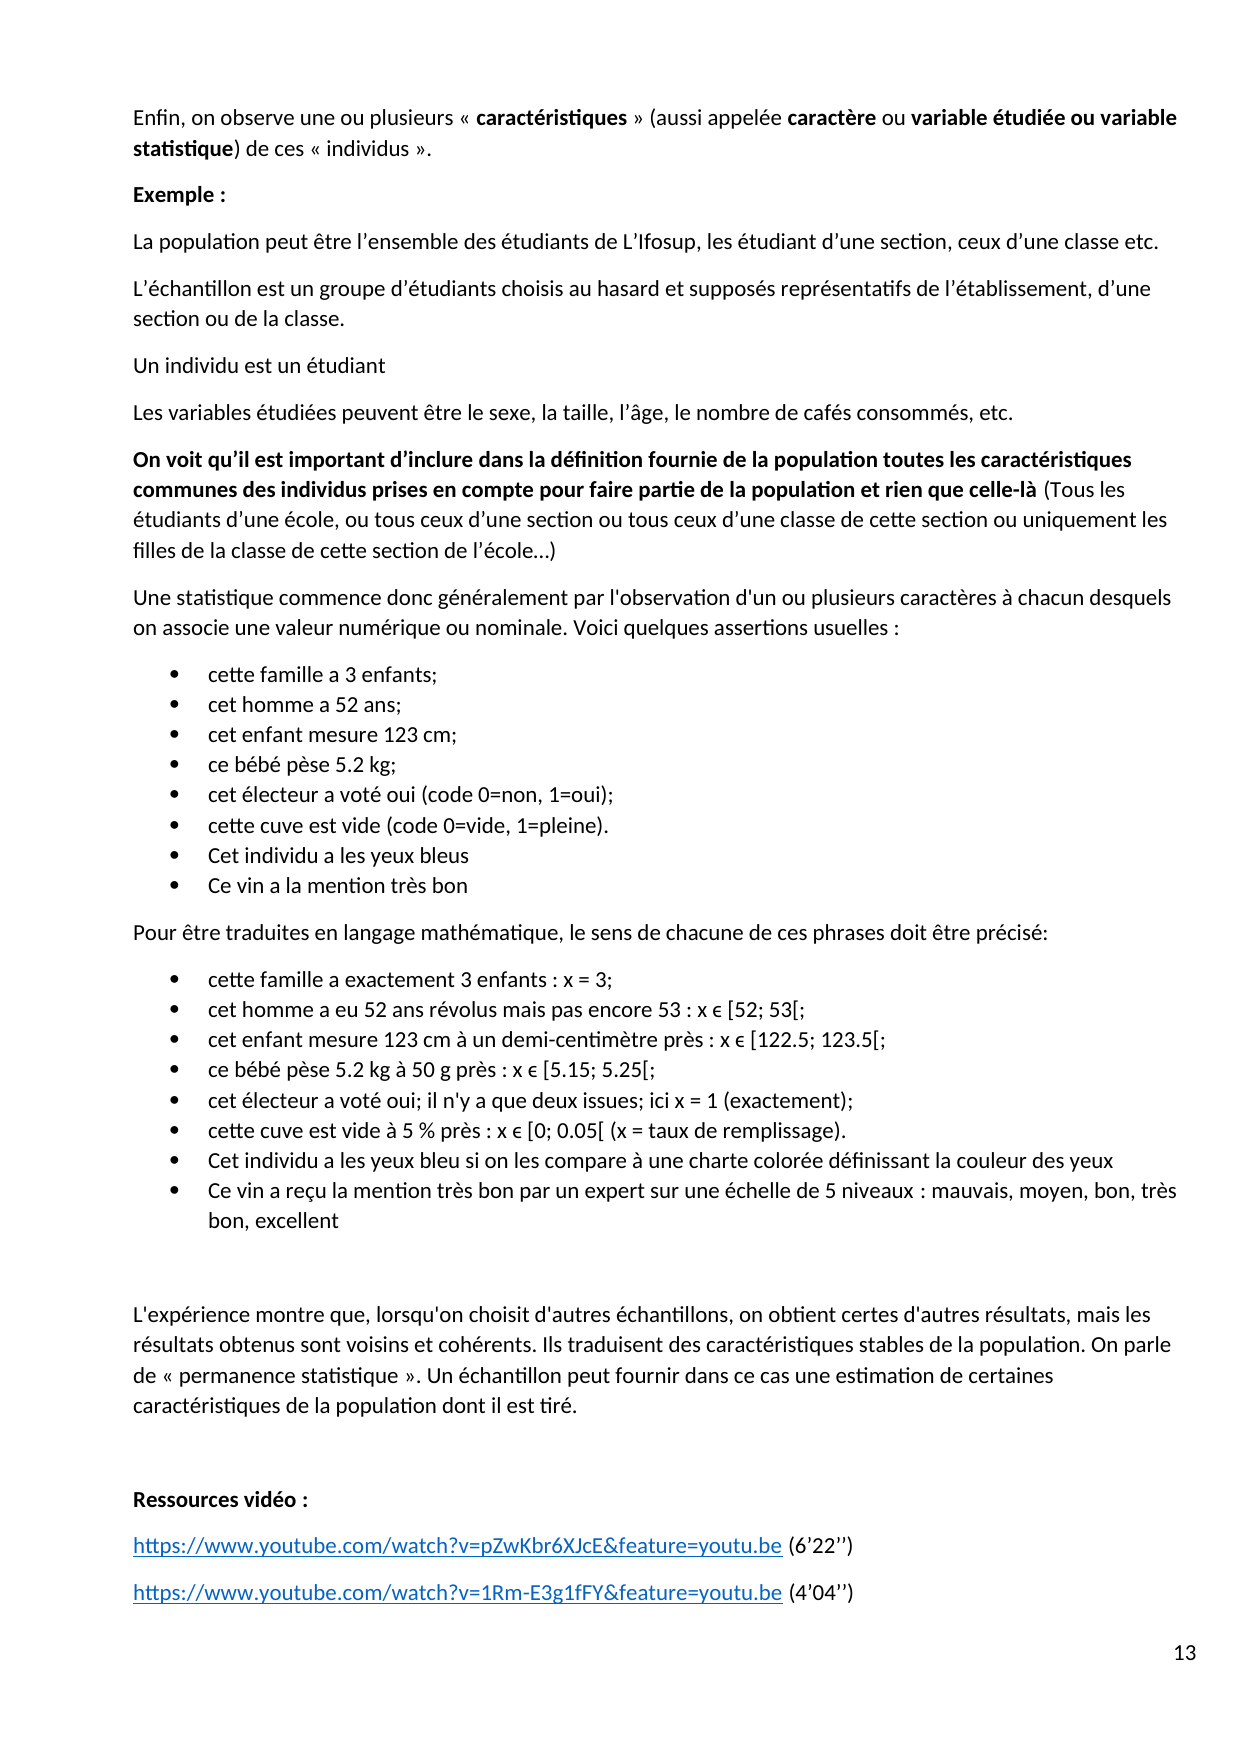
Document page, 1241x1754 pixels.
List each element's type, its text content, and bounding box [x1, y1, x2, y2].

list cette famille a 3 enfants; [170, 660, 1196, 688]
text Un individu est un étudiant [133, 351, 1196, 379]
text Une statistique commence donc généralement par l'observation d'un ou plusieurs caractères à chacun desquels on associe une valeur numérique ou nominale. Voici quelques assertions usuelles : [133, 583, 1196, 641]
text L'expérience montre que, lorsqu'on choisit d'autres échantillons, on obtient certes d'autres résultats, mais les résultats obtenus sont voisins et cohérents. Ils traduisent des caractéristiques stables de la population. On parle de « permanence statistique ». Un échantillon peut fournir dans ce cas une estimation de certaines caractéristiques de la population dont il est tiré. [133, 1300, 1196, 1419]
list Ce vin a reçu la mention très bon par un expert sur une échelle de 5 niveaux : mauvais, moyen, bon, très bon, excellent [170, 1176, 1196, 1234]
text La population peut être l’ensemble des étudiants de L’Ifosup, les étudiant d’une section, ceux d’une classe etc. [133, 227, 1196, 255]
list cet électeur a voté oui (code 0=non, 1=oui); [170, 781, 1196, 808]
text Enfin, on observe une ou plusieurs « caractéristiques » (aussi appelée caractère ou variable étudiée ou variable statistique) de ces « individus ». [133, 103, 1196, 162]
list cet enfant mesure 123 cm à un demi-centimètre près : x ϵ [122.5; 123.5[; [170, 1025, 1196, 1053]
text https://www.youtube.com/watch?v=1Rm-E3g1fFY&feature=youtu.be (4’04’’) [133, 1578, 1196, 1606]
text L’échantillon est un groupe d’étudiants choisis au hasard et supposés représentatifs de l’établissement, d’une section ou de la classe. [133, 274, 1196, 332]
list cette famille a exactement 3 enfants : x = 3; [170, 965, 1196, 993]
list ce bébé pèse 5.2 kg; [170, 750, 1196, 778]
list Cet individu a les yeux bleu si on les compare à une charte colorée définissant la couleur des yeux [170, 1146, 1196, 1174]
list cette cuve est vide (code 0=vide, 1=pleine). [170, 811, 1196, 839]
list cette cuve est vide à 5 % près : x ϵ [0; 0.05[ (x = taux de remplissage). [170, 1116, 1196, 1144]
list cet homme a eu 52 ans révolus mais pas encore 53 : x ϵ [52; 53[; [170, 995, 1196, 1023]
list cet électeur a voté oui; il n'y a que deux issues; ici x = 1 (exactement); [170, 1086, 1196, 1114]
list cet homme a 52 ans; [170, 690, 1196, 718]
list Cet individu a les yeux bleus [170, 841, 1196, 869]
text Exemple : [133, 181, 1196, 208]
text Les variables étudiées peuvent être le sexe, la taille, l’âge, le nombre de cafés consommés, etc. [133, 398, 1196, 426]
list cet enfant mesure 123 cm; [170, 720, 1196, 748]
text Ressources vidéo : [133, 1485, 1196, 1513]
text Pour être traduites en langage mathématique, le sens de chacune de ces phrases doit être précisé: [133, 918, 1196, 946]
list Ce vin a la mention très bon [170, 871, 1196, 899]
text https://www.youtube.com/watch?v=pZwKbr6XJcE&feature=youtu.be (6’22’’) [133, 1532, 1196, 1559]
text On voit qu’il est important d’inclure dans la définition fournie de la population toutes les caractéristiques communes des individus prises en compte pour faire partie de la population et rien que celle-là (Tous les étudiants d’une école, ou tous ceux d’une section ou tous ceux d’une classe de cette section ou uniquement les filles de la classe de cette section de l’école…) [133, 445, 1196, 564]
list ce bébé pèse 5.2 kg à 50 g près : x ϵ [5.15; 5.25[; [170, 1056, 1196, 1083]
